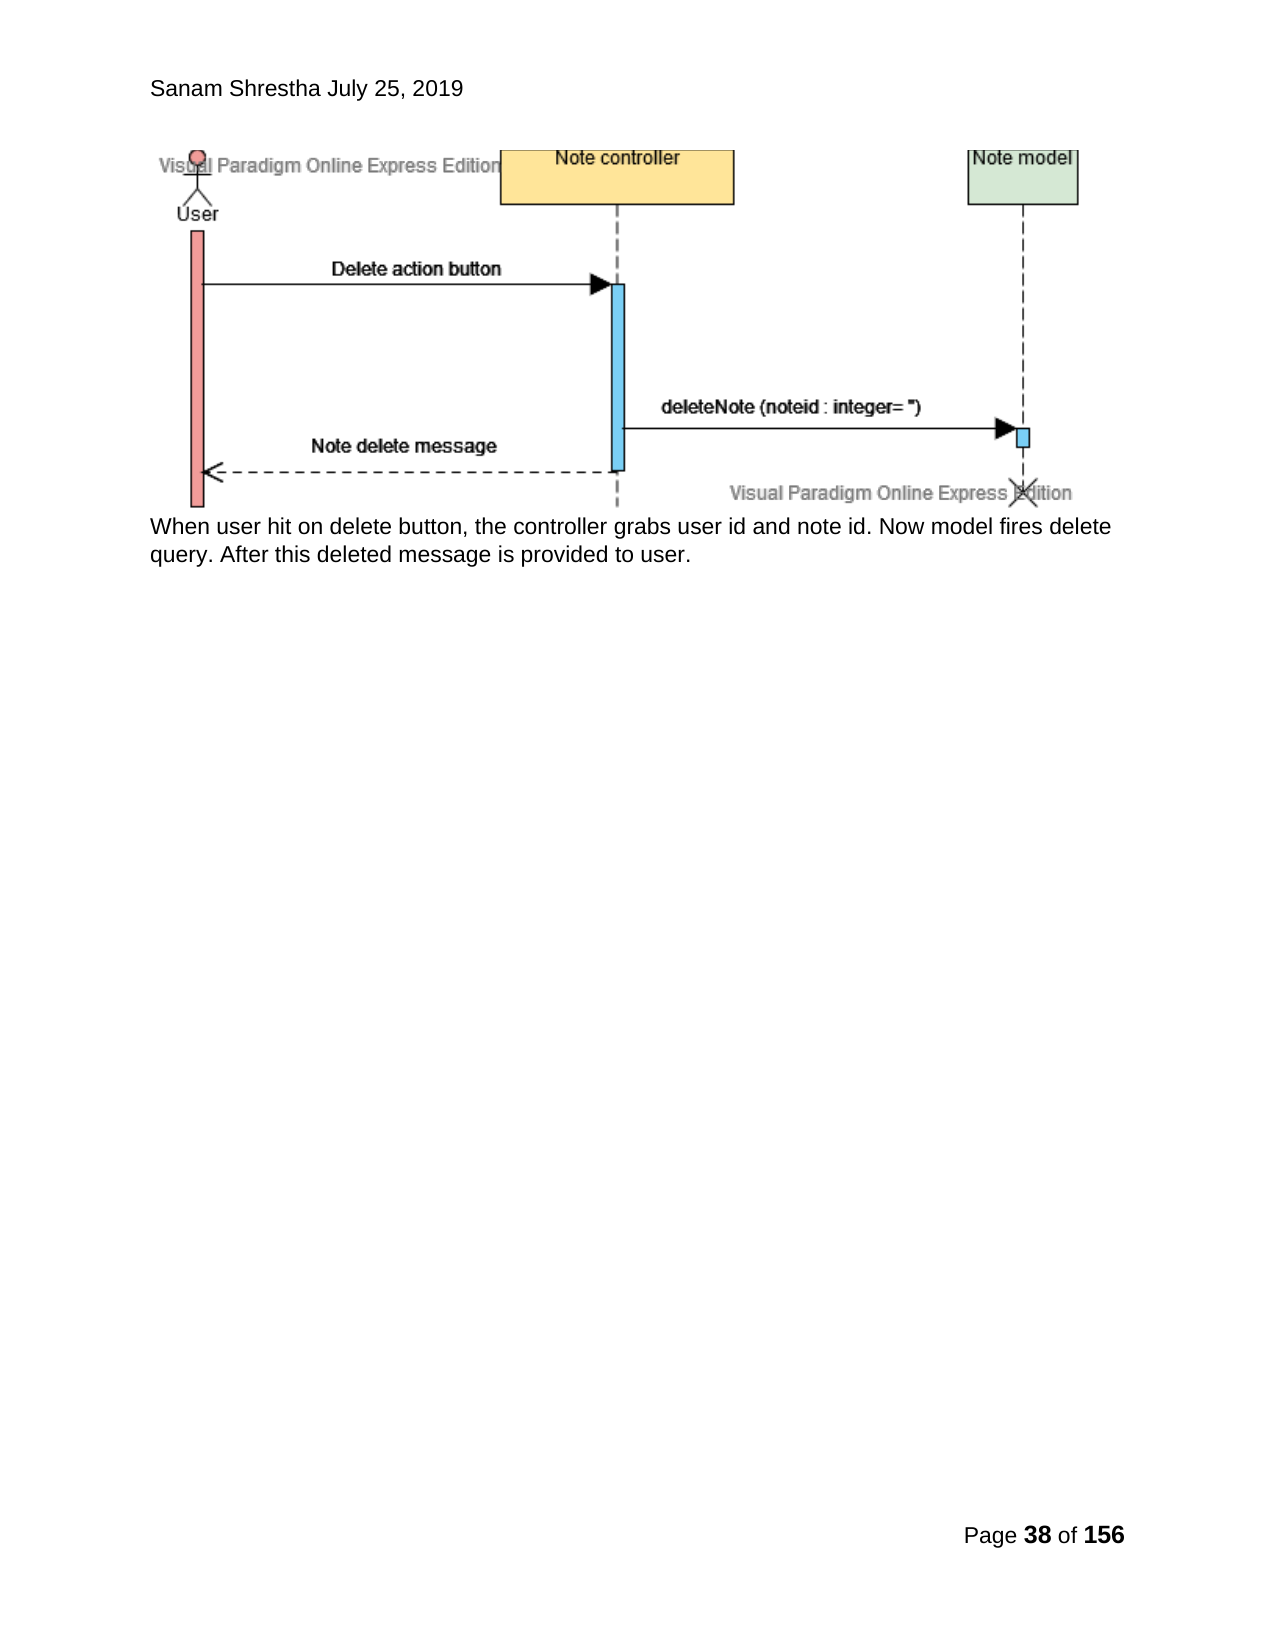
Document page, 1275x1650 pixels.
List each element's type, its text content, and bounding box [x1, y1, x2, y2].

picture [150, 150, 1082, 511]
